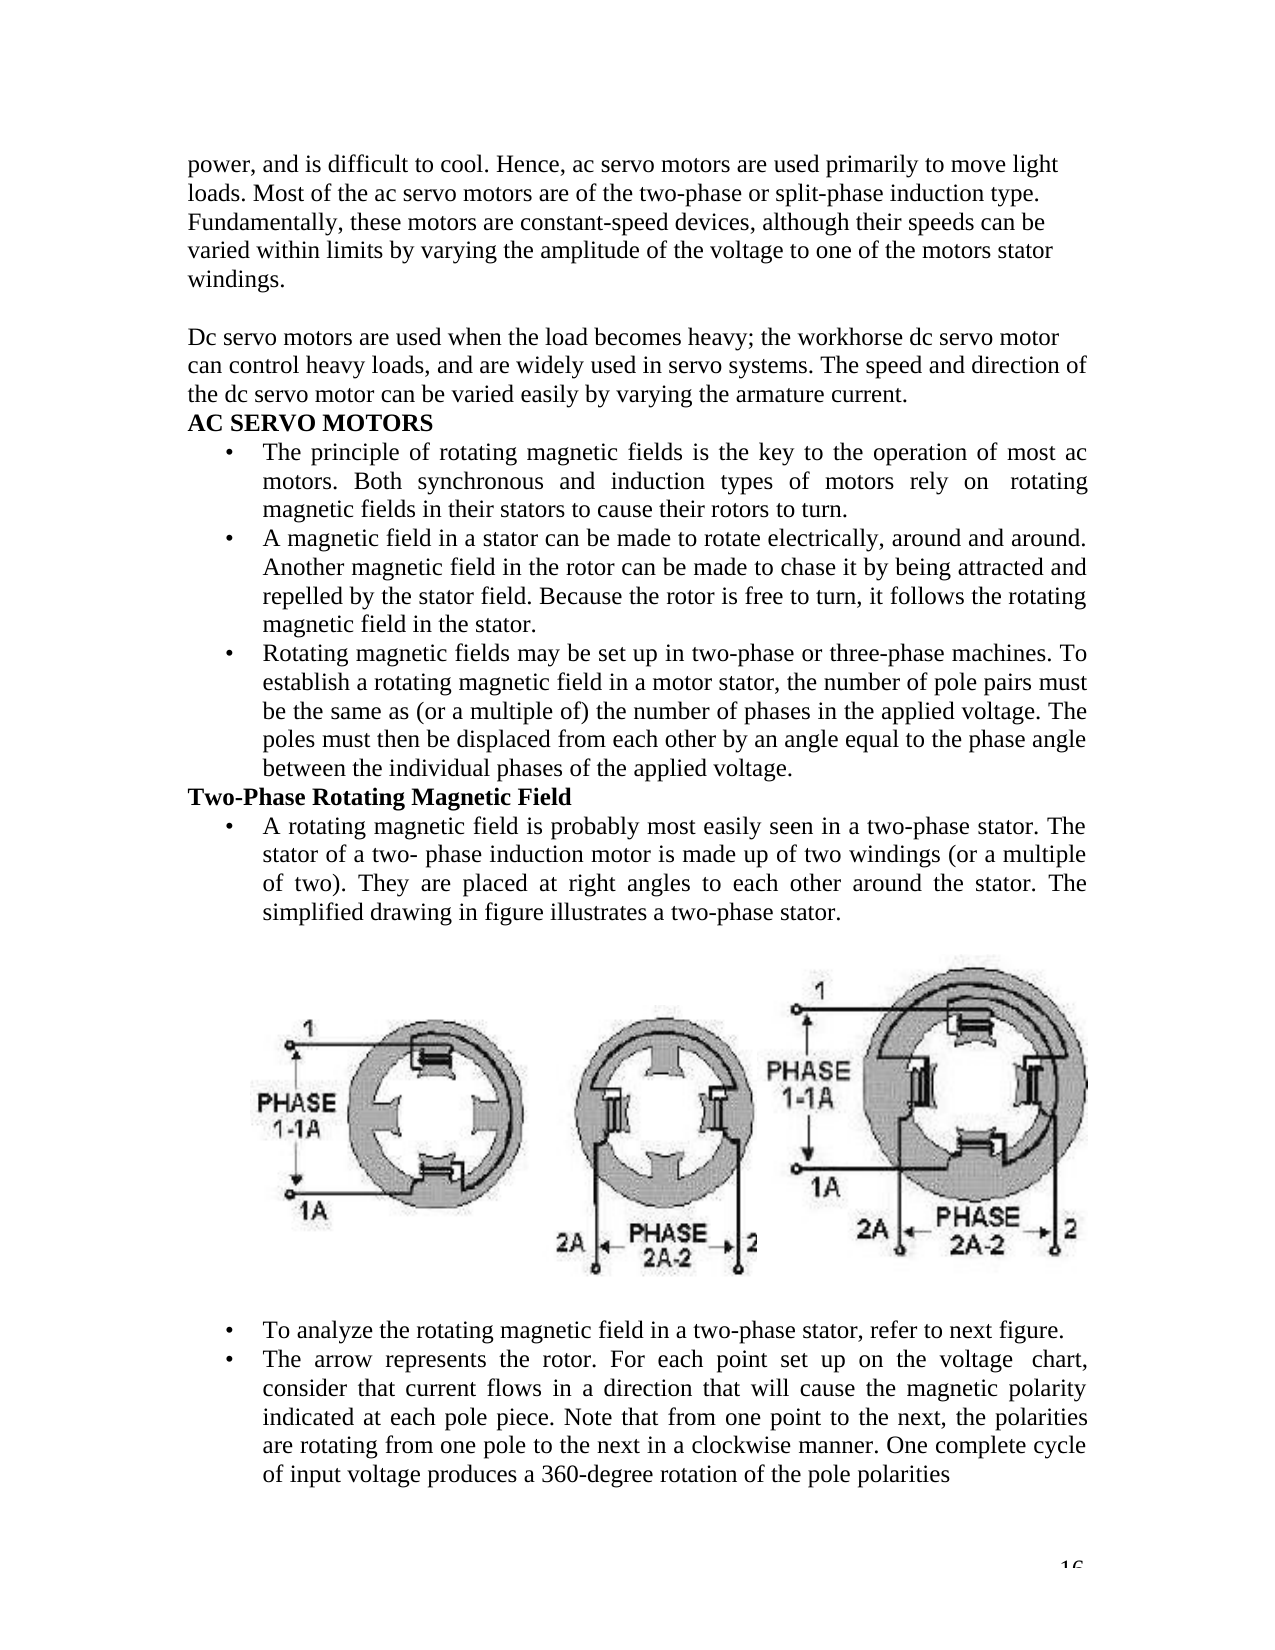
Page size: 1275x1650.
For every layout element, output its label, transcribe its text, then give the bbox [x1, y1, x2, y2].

subtitle Two-Phase Rotating Magnetic Field [187, 782, 1269, 811]
list The principle of rotating magnetic fields is the key to the operation of most ac motors. Both synchronous and induction types of motors rely on rotating magnetic fields in their stators to cause their rotors to turn. [225, 437, 1088, 523]
picture [250, 954, 1088, 1290]
subtitle AC SERVO MOTORS [187, 408, 1269, 437]
list The arrow represents the rotor. For each point set up on the voltage chart, consider that current flows in a direction that will cause the magnetic polarity indicated at each pole piece. Note that from one point to the next, the polarities are rotating from one pole to the next in a clockwise manner. One complete cycle of input voltage produces a 360-degree rotation of the pole polarities [225, 1344, 1088, 1488]
list To analyze the rotating magnetic field in a two-phase stator, refer to next figure. [225, 1315, 1269, 1344]
list Rotating magnetic fields may be set up in two-phase or three-phase machines. To establish a rotating magnetic field in a motor stator, the number of pole pairs must be the same as (or a multiple of) the number of phases in the applied voltage. The poles must then be displaced from each other by an angle equal to the phase angle between the individual phases of the applied voltage. [225, 638, 1088, 782]
list A magnetic field in a stator can be made to rotate electrically, around and around. Another magnetic field in the rotor can be made to chase it by being attracted and repelled by the stator field. Because the rotor is free to turn, it follows the rotating magnetic field in the stator. [225, 523, 1087, 638]
text power, and is difficult to cool. Hence, ac servo motors are used primarily to move light loads. Most of the ac servo motors are of the two-phase or split-phase induction type. Fundamentally, these motors are constant-speed devices, although their speeds can be varied within limits by varying the amplitude of the voltage to one of the motors stator windings. [187, 149, 1059, 293]
list A rotating magnetic field is probably most easily seen in a two-phase stator. The stator of a two- phase induction motor is made up of two windings (or a multiple of two). They are placed at right angles to each other around the stator. The simplified drawing in figure illustrates a two-phase stator. [225, 811, 1088, 926]
text Dc servo motors are used when the load becomes heavy; the workhorse dc servo motor can control heavy loads, and are widely used in servo systems. The speed and direction of the dc servo motor can be varied easily by varying the armature current. [187, 322, 1087, 408]
